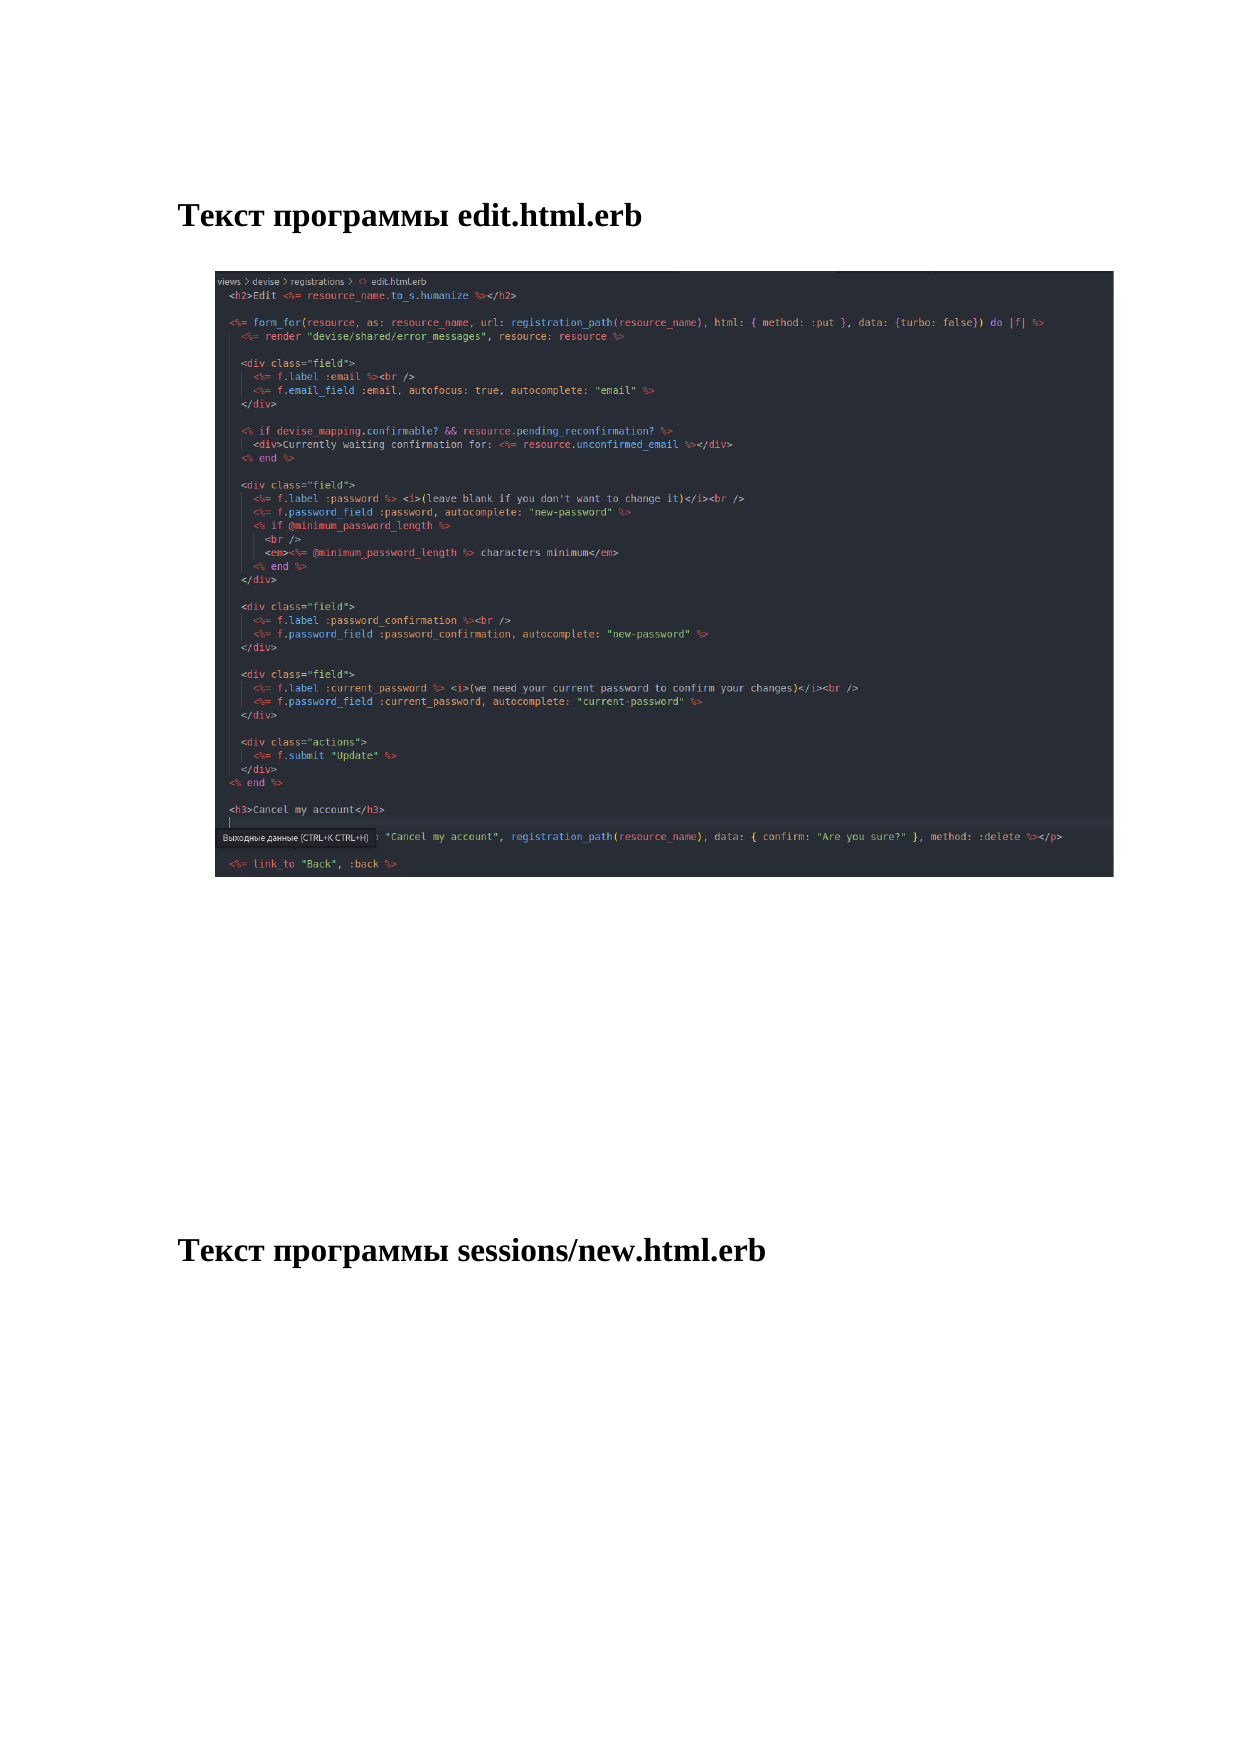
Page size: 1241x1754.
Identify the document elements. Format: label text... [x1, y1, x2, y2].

picture [215, 271, 1114, 877]
text Текст программы edit.html.erb [177, 195, 1152, 233]
text Текст программы sessions/new.html.erb [177, 1230, 1152, 1268]
